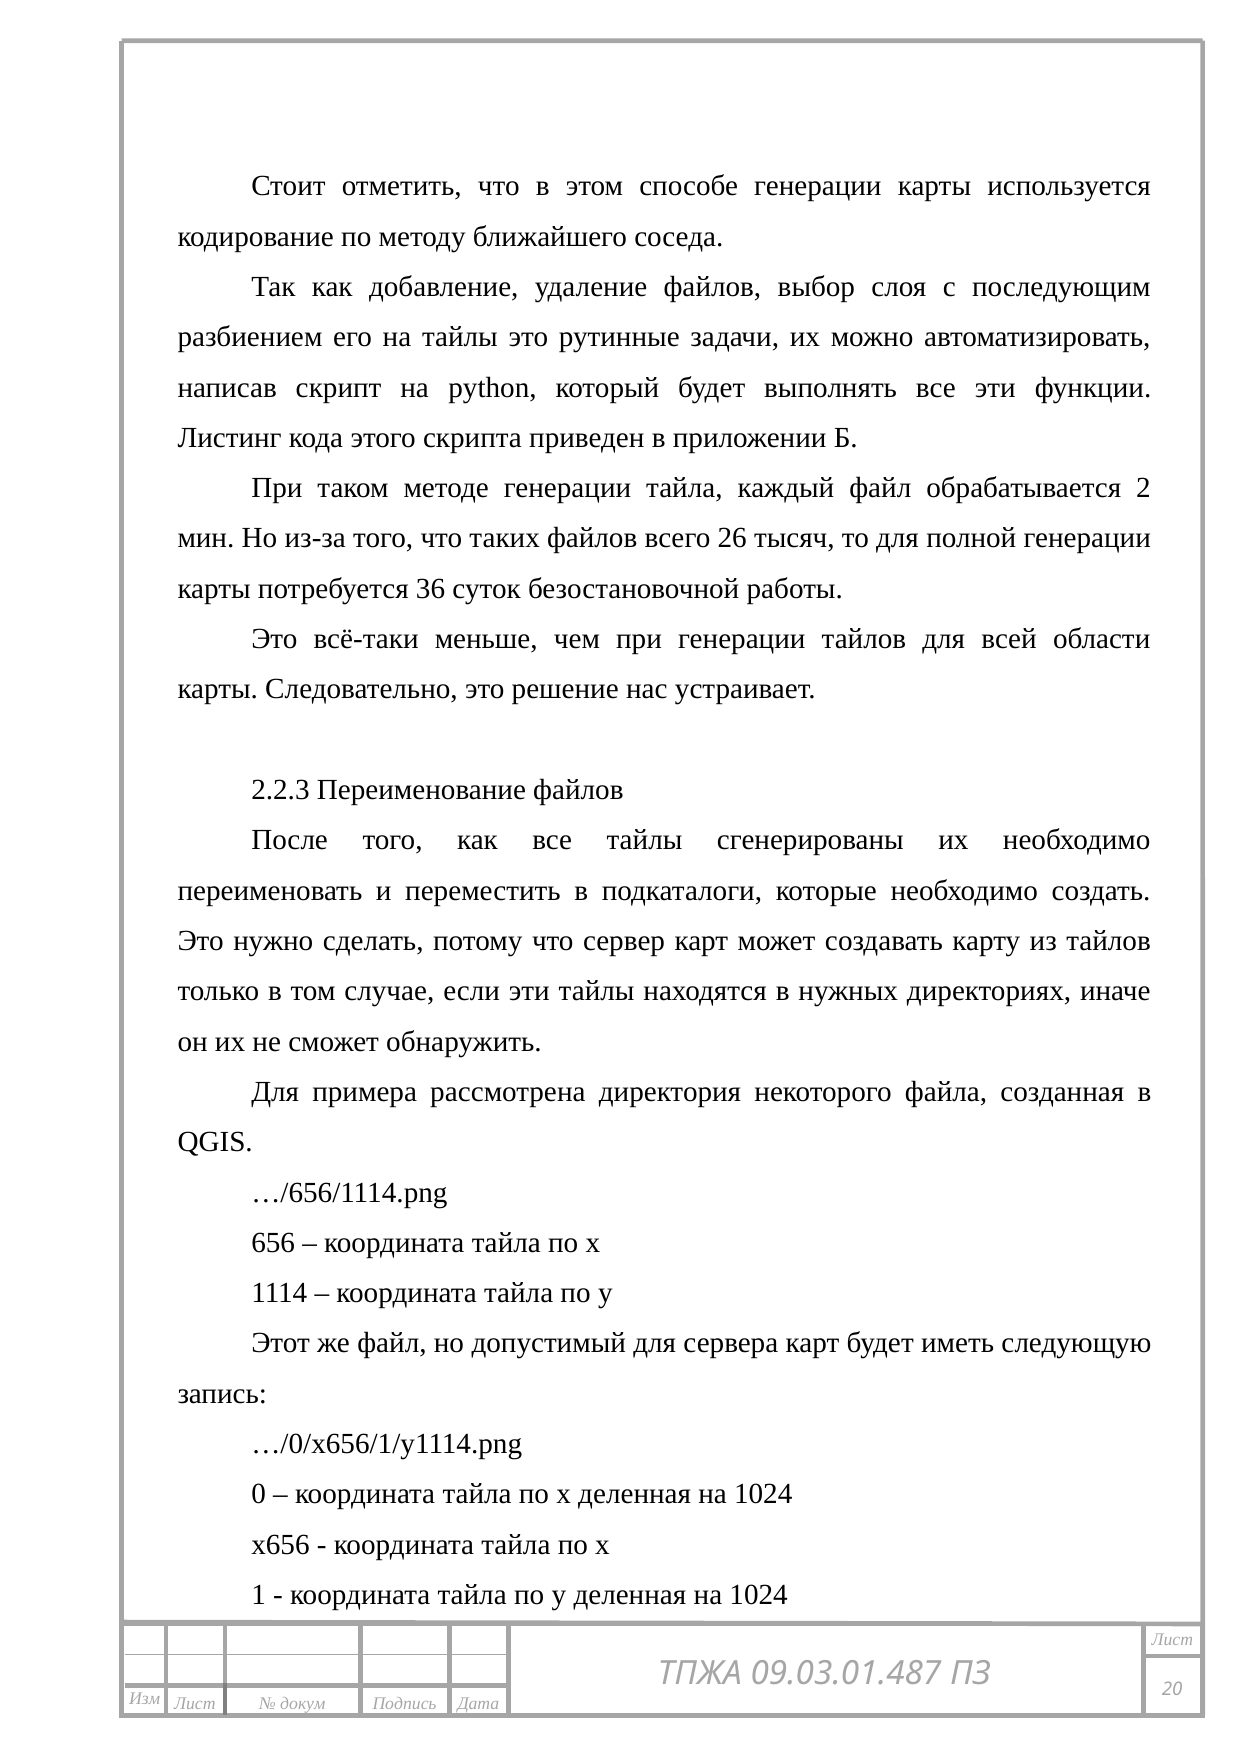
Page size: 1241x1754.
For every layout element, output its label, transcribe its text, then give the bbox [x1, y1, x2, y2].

text 656 – координата тайла по x [177, 1225, 1152, 1258]
text 1 - координата тайла по y деленная на 1024 [177, 1577, 1152, 1611]
text После того, как все тайлы сгенерированы их необходимо переименовать и переместить в подкаталоги, которые необходимо создать. Это нужно сделать, потому что сервер карт может создавать карту из тайлов только в том случае, если эти тайлы находятся в нужных директориях, иначе он их не сможет обнаружить. [177, 822, 1152, 1057]
text 0 – координата тайла по х деленная на 1024 [177, 1477, 1152, 1510]
text Стоит отметить, что в этом способе генерации карты используется кодирование по методу ближайшего соседа. [177, 168, 1152, 252]
text …/656/1114.png [177, 1175, 1152, 1208]
text Это всё-таки меньше, чем при генерации тайлов для всей области карты. Следовательно, это решение нас устраивает. [177, 621, 1152, 705]
text Этот же файл, но допустимый для сервера карт будет иметь следующую запись: [177, 1326, 1152, 1409]
text …/0/x656/1/y1114.png [177, 1426, 1152, 1460]
text Для примера рассмотрена директория некоторого файла, созданная в QGIS. [177, 1074, 1152, 1158]
text x656 - координата тайла по х [177, 1527, 1152, 1560]
text При таком методе генерации тайла, каждый файл обрабатывается 2 мин. Но из-за того, что таких файлов всего 26 тысяч, то для полной генерации карты потребуется 36 суток безостановочной работы. [177, 470, 1152, 604]
text Так как добавление, удаление файлов, выбор слоя с последующим разбиением его на тайлы это рутинные задачи, их можно автоматизировать, написав скрипт на python, который будет выполнять все эти функции. Листинг кода этого скрипта приведен в приложении Б. [177, 269, 1152, 453]
text 1114 – координата тайла по y [177, 1275, 1152, 1309]
text 2.2.3 Переименование файлов [177, 772, 1152, 806]
